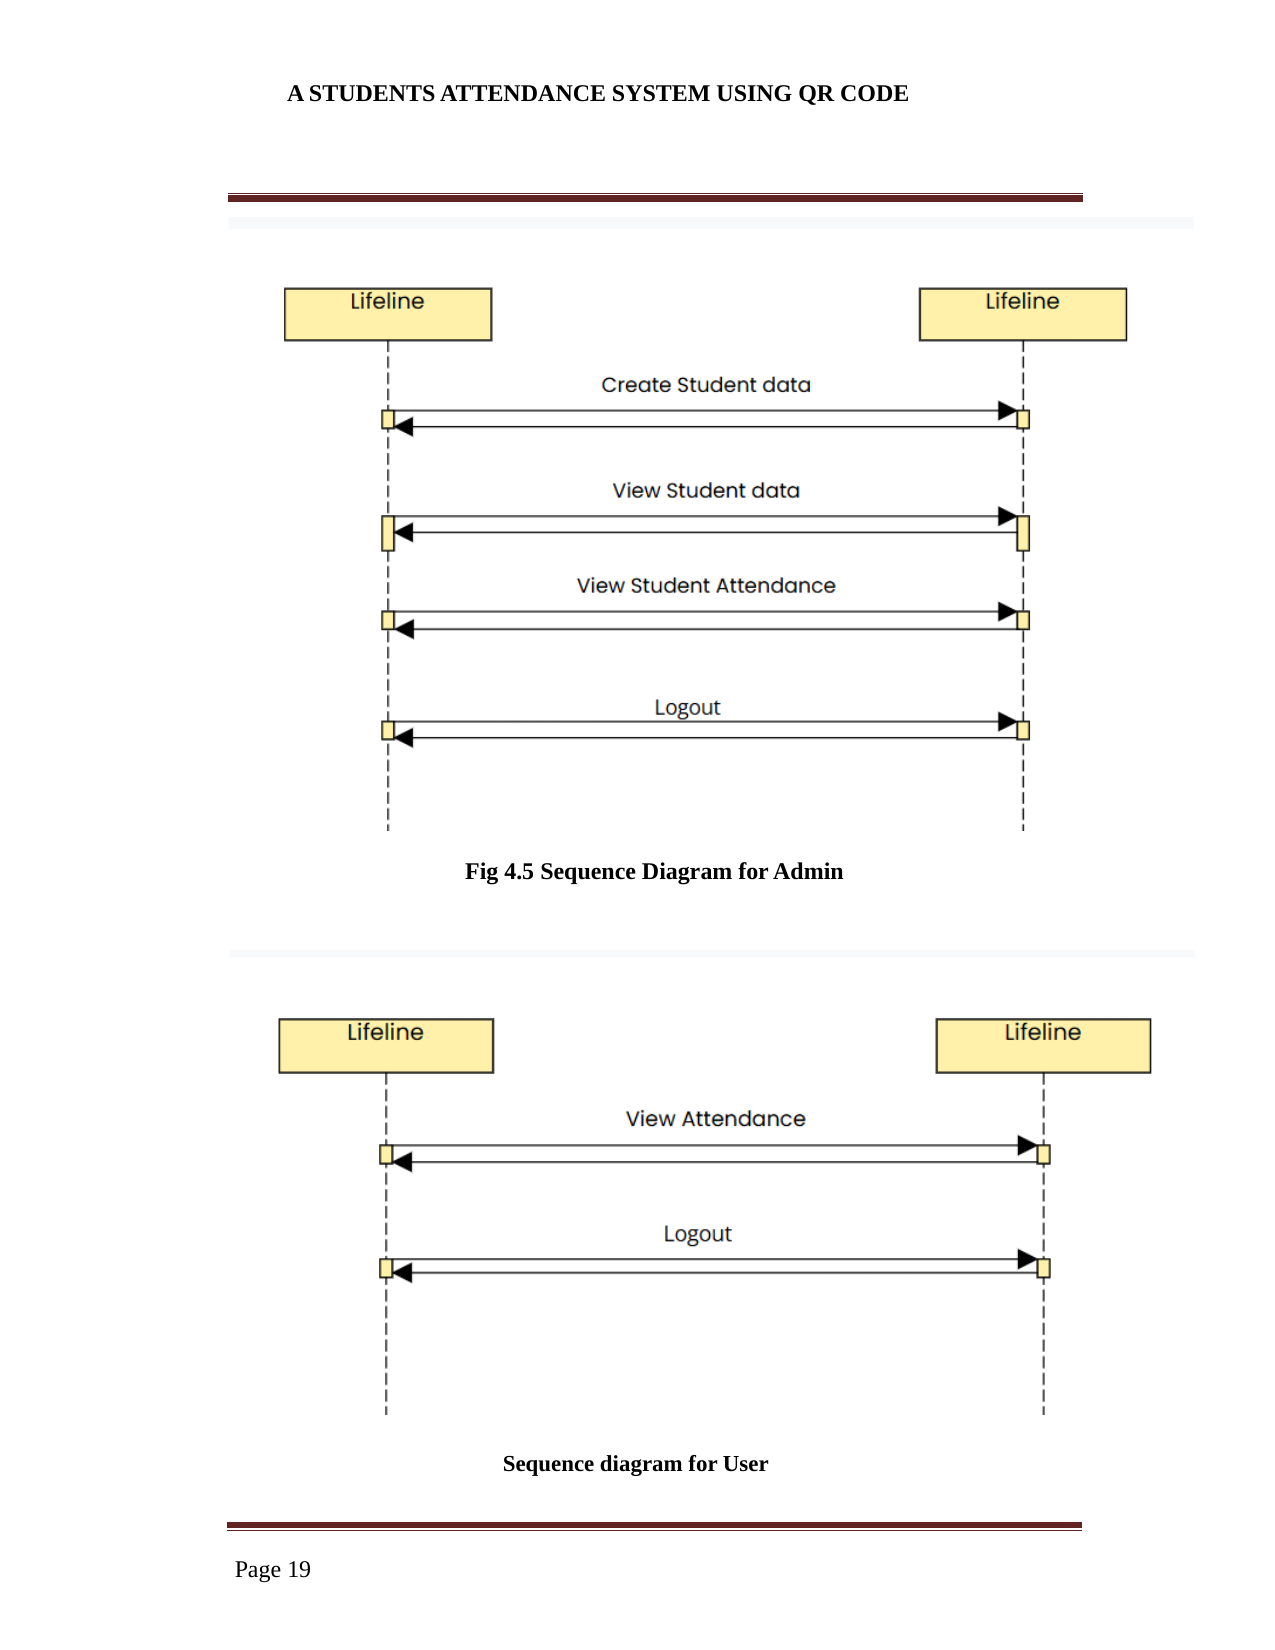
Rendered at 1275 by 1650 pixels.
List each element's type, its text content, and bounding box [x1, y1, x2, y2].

picture [228, 217, 1194, 831]
text Sequence diagram for User [228, 1450, 1080, 1477]
picture [229, 950, 1195, 1415]
text Fig 4.5 Sequence Diagram for Admin [228, 857, 1080, 884]
